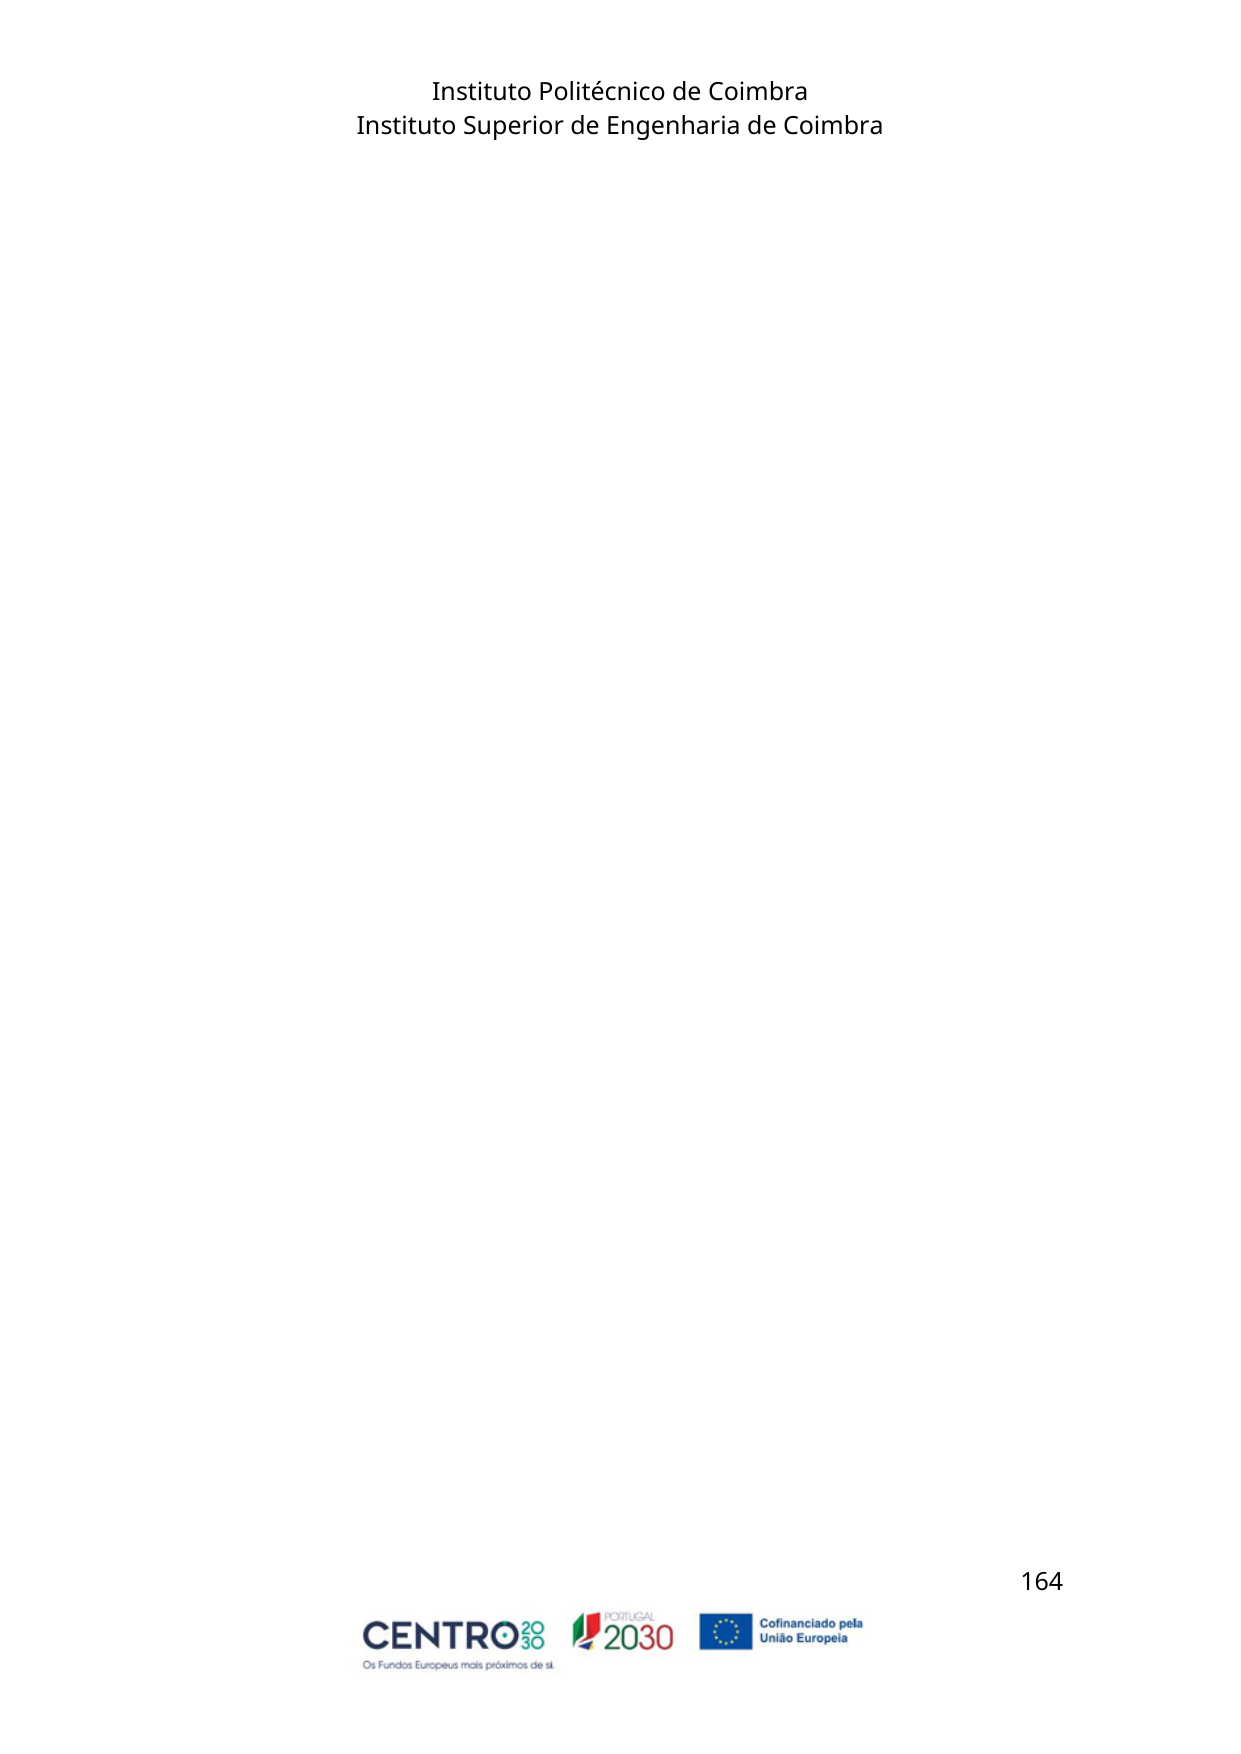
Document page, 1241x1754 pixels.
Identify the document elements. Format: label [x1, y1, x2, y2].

picture [349, 1597, 891, 1681]
